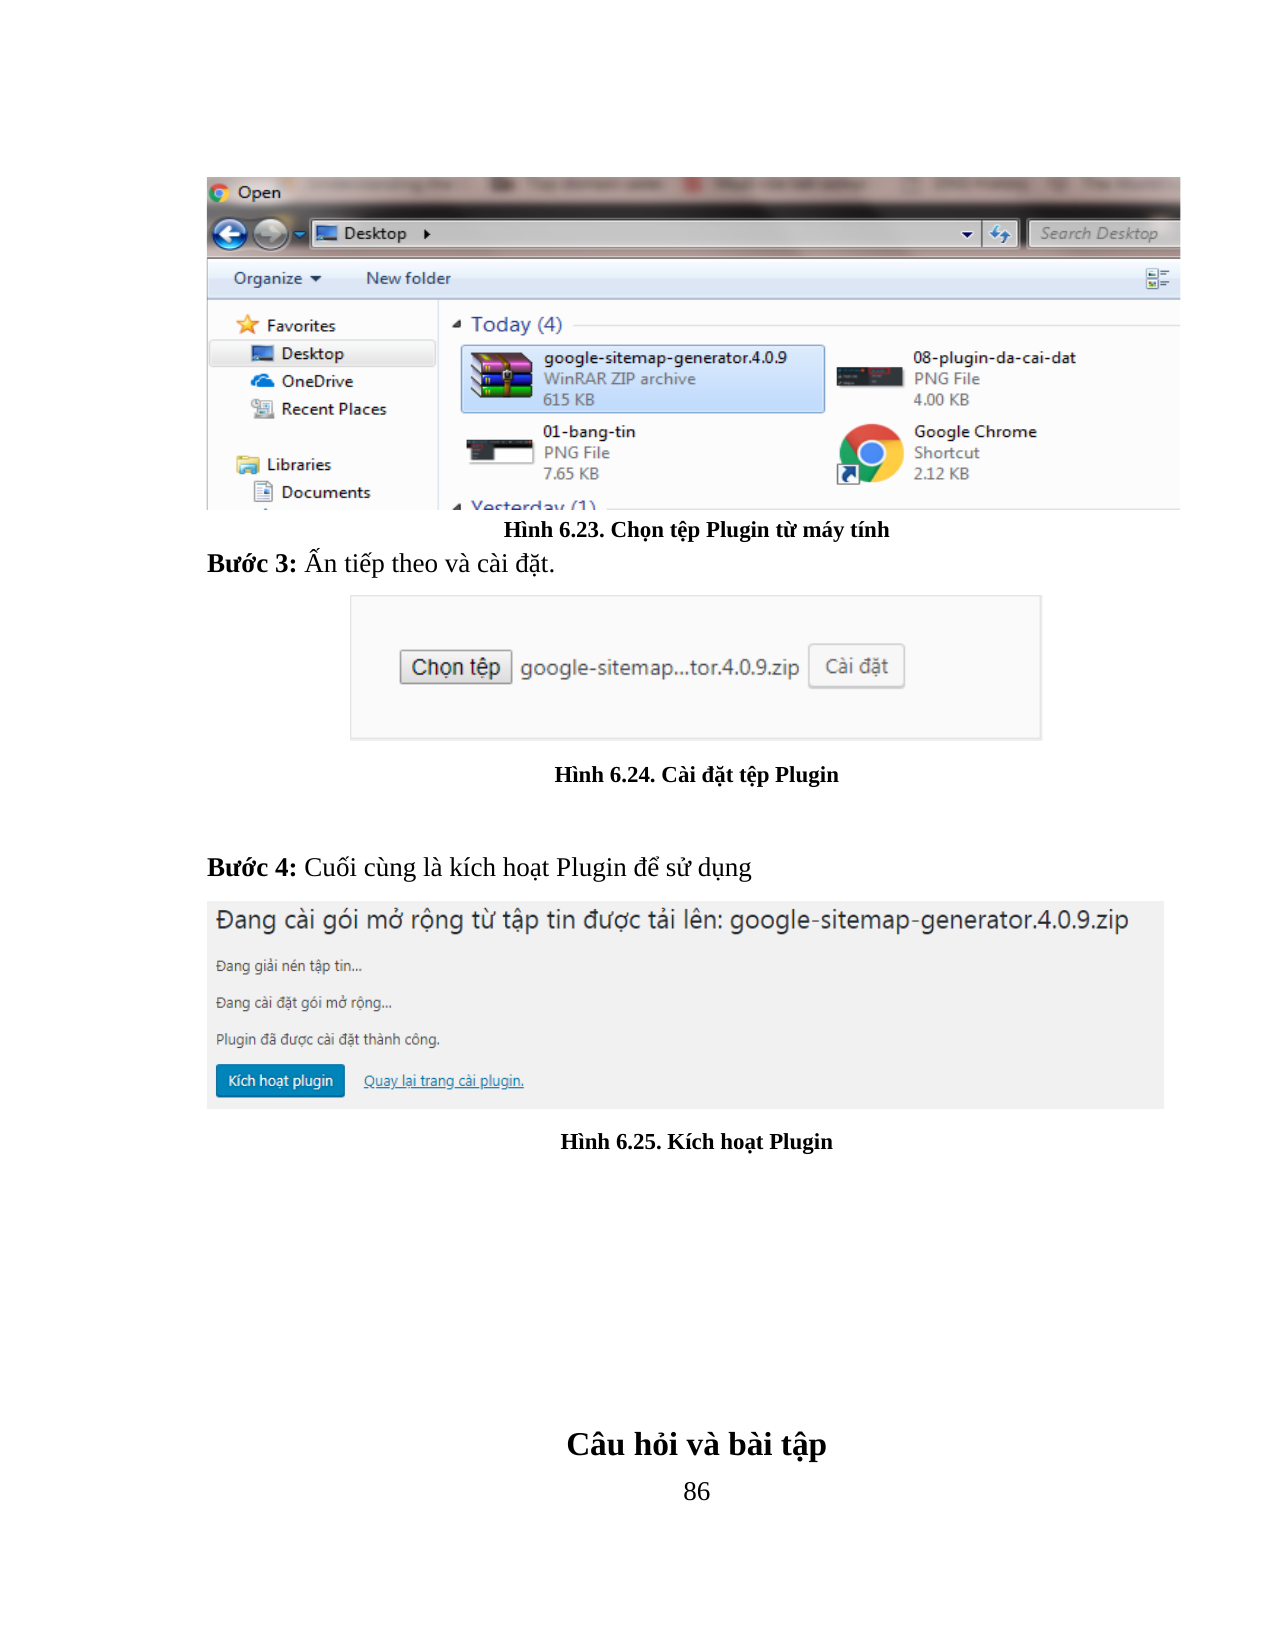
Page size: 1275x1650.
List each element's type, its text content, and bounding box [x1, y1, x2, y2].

text Bước 3: Ấn tiếp theo và cài đặt. [207, 547, 1186, 578]
picture [350, 595, 1043, 741]
picture [206, 901, 1165, 1109]
picture [206, 177, 1181, 510]
text Câu hỏi và bài tập [207, 1424, 1186, 1462]
text Bước 4: Cuối cùng là kích hoạt Plugin để sử dụng [207, 852, 1186, 883]
text Hình 6.23. Chọn tệp Plugin từ máy tính [207, 516, 1186, 542]
text Hình 6.25. Kích hoạt Plugin [207, 1128, 1186, 1154]
